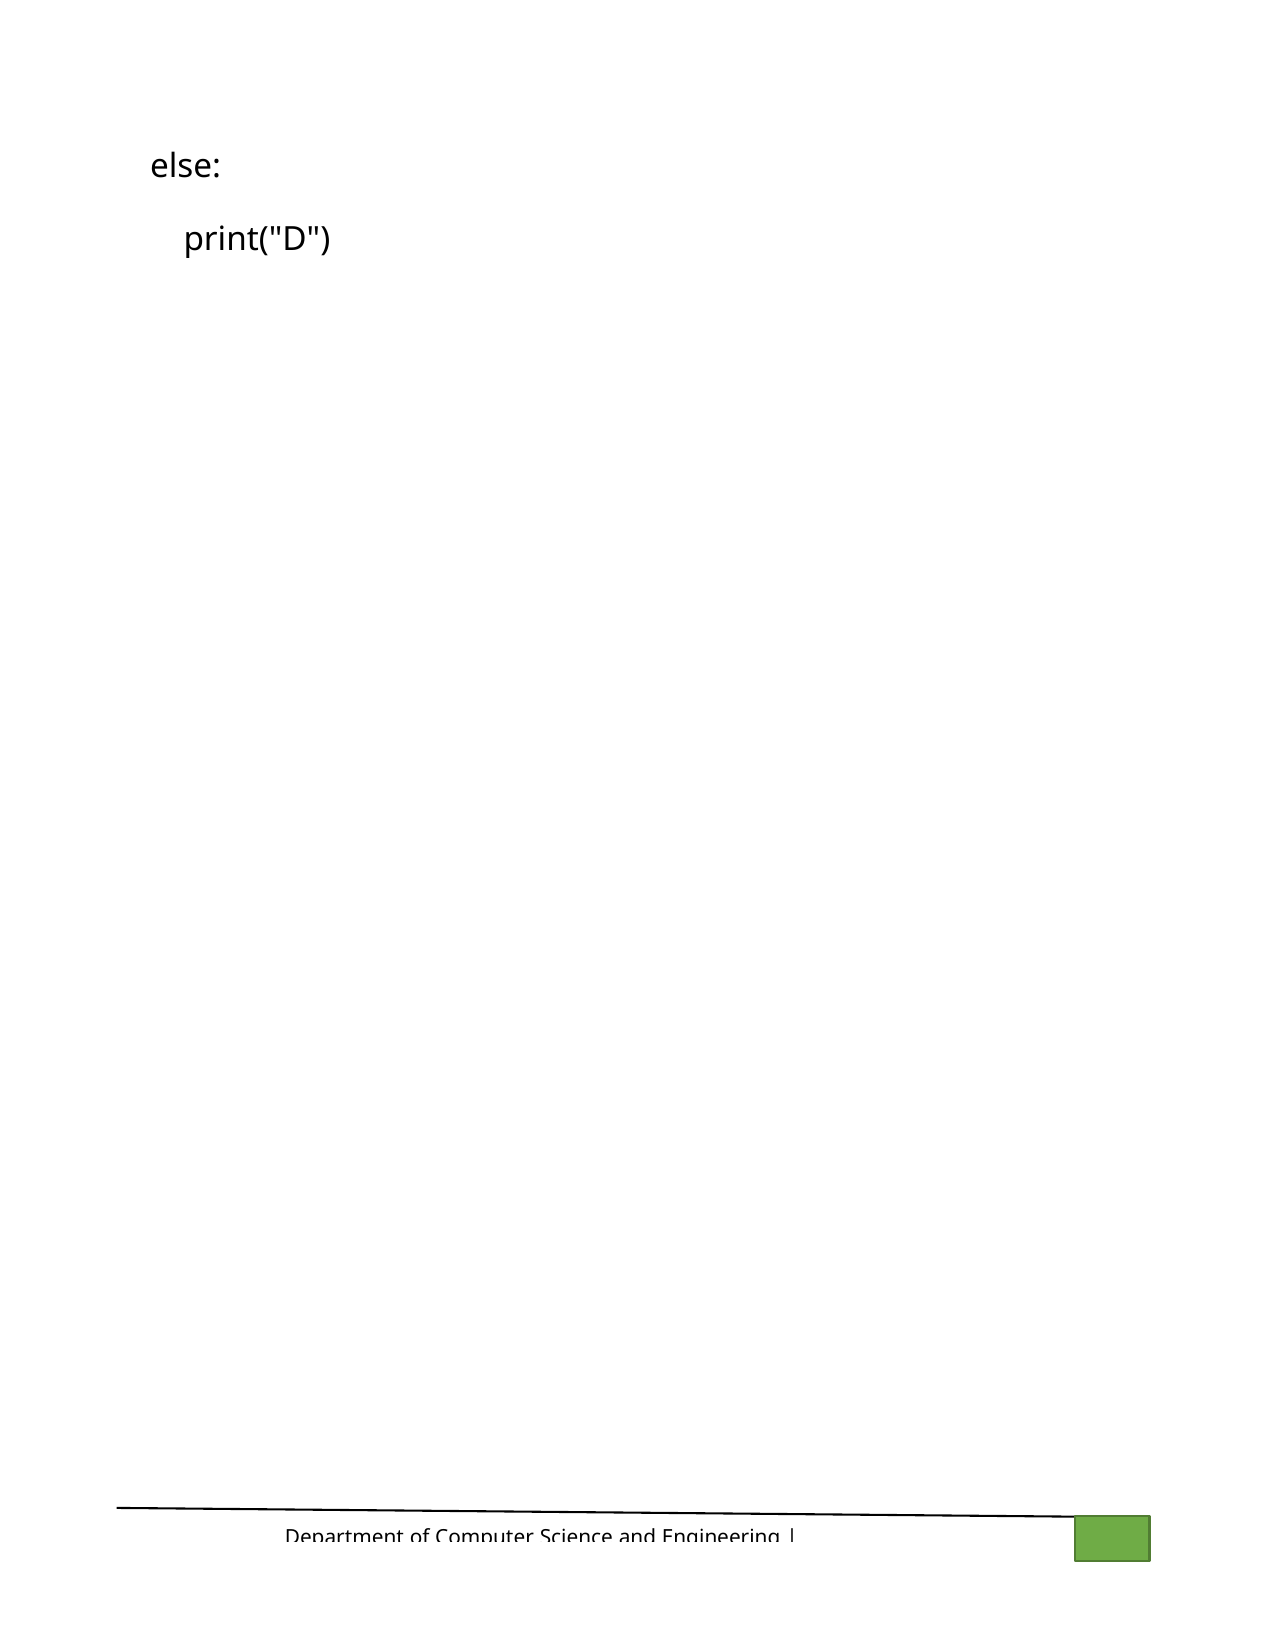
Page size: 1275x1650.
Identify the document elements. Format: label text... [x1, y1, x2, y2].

text print("C") else: [150, 142, 354, 187]
subtitle print("D") [183, 219, 1162, 258]
